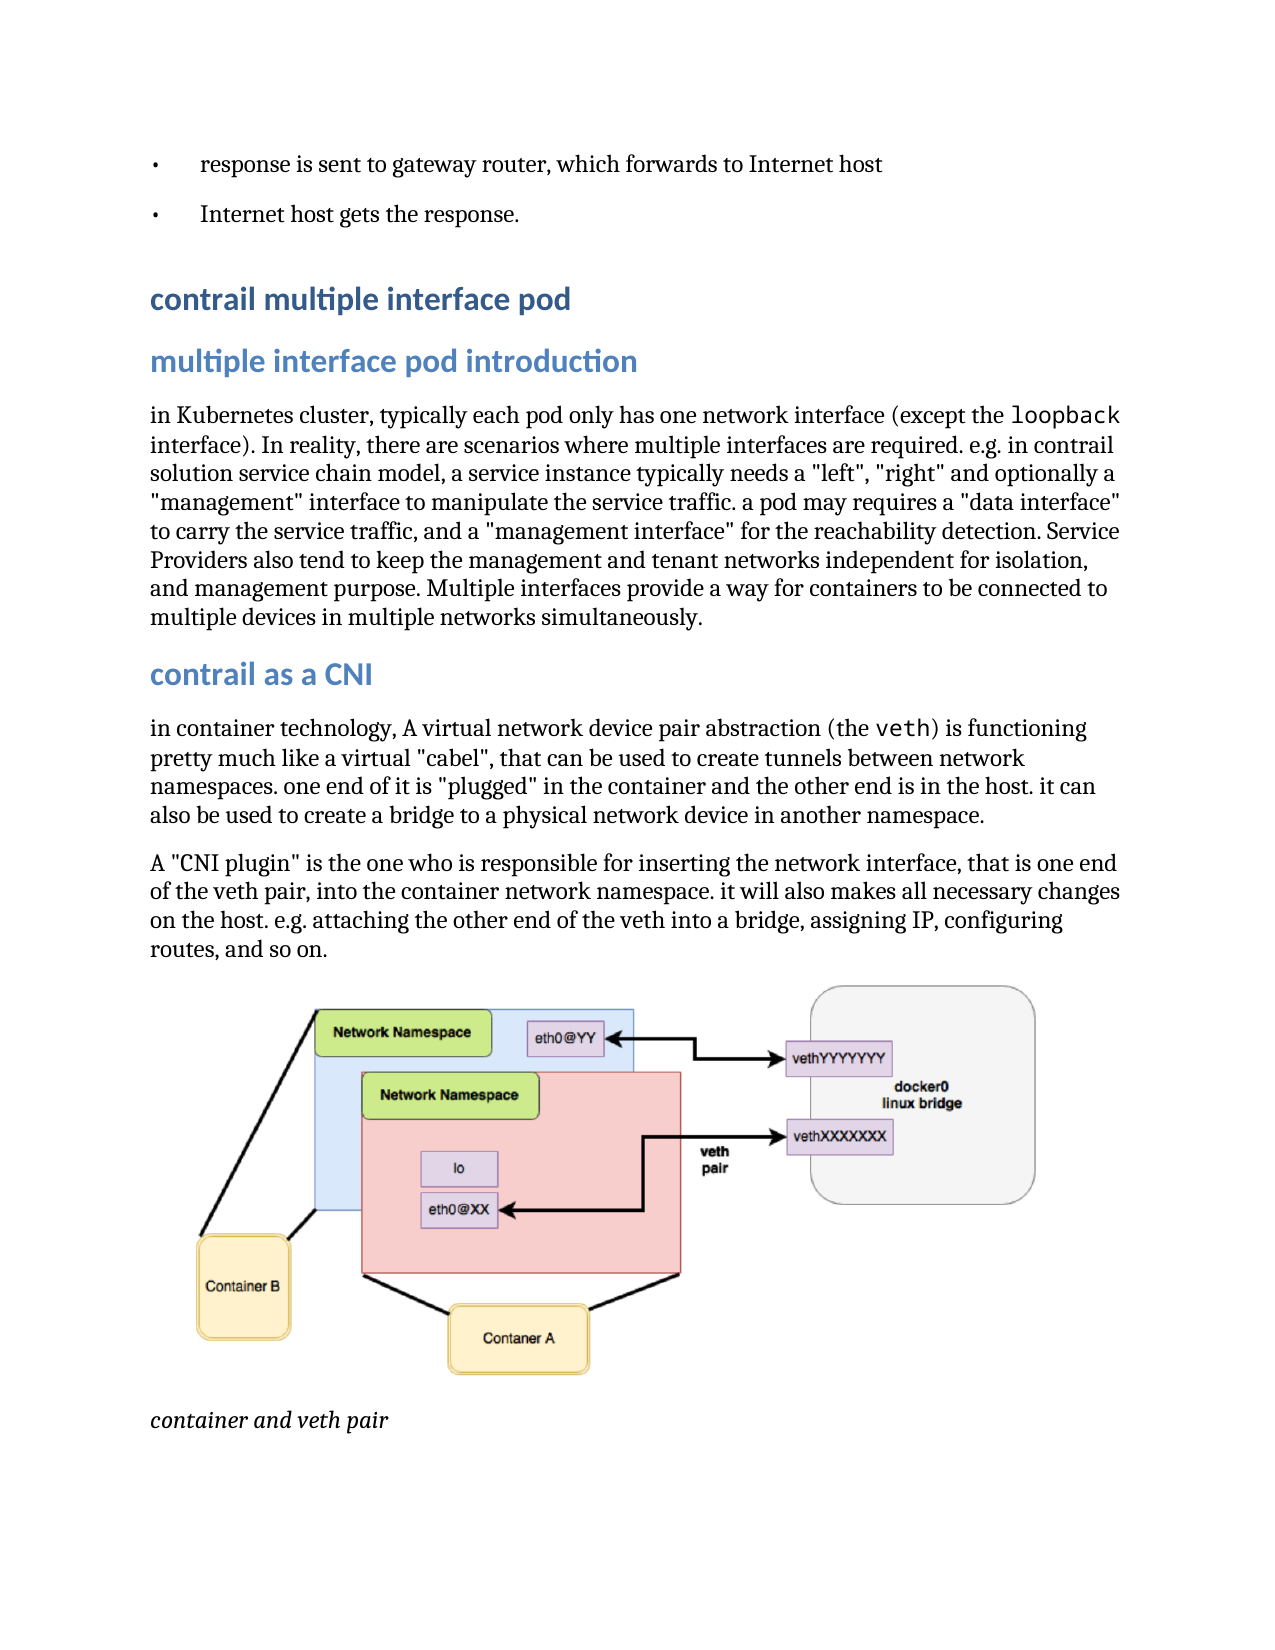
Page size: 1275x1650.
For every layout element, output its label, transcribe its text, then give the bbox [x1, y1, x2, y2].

subtitle multiple interface pod introduction [150, 340, 1125, 381]
text A "CNI plugin" is the one who is responsible for inserting the network interface, that is one end of the veth pair, into the container network namespace. it will also makes all necessary changes on the host. e.g. attaching the other end of the veth into a bridge, assigning IP, configuring routes, and so on. [150, 848, 1125, 963]
list Internet host gets the response. [150, 199, 1125, 228]
subtitle contrail multiple interface pod [150, 278, 1125, 319]
subtitle contrail as a CNI [150, 653, 1125, 693]
text in container technology, A virtual network device pair abstraction (the veth) is functioning pretty much like a virtual "cabel", that can be used to create tunnels between network namespaces. one end of it is "plugged" in the container and the other end is in the host. it can also be used to create a bridge to a physical network device in another namespace. [150, 712, 1125, 830]
text in Kubernetes cluster, typically each pod only has one network interface (except the loopback interface). In reality, there are scenarios where multiple interfaces are required. e.g. in contrail solution service chain model, a service instance typically needs a "left", "right" and optionally a "management" interface to manipulate the service traffic. a pod may requires a "data interface" to carry the service traffic, and a "management interface" for the reachability detection. Service Providers also tend to keep the management and tenant networks independent for isolation, and management purpose. Multiple interfaces provide a way for containers to be connected to multiple devices in multiple networks simultaneously. [150, 399, 1125, 632]
list response is sent to gateway router, which forwards to Internet host [150, 150, 1125, 179]
text container and veth pair [150, 1406, 1125, 1435]
picture [168, 982, 1044, 1386]
